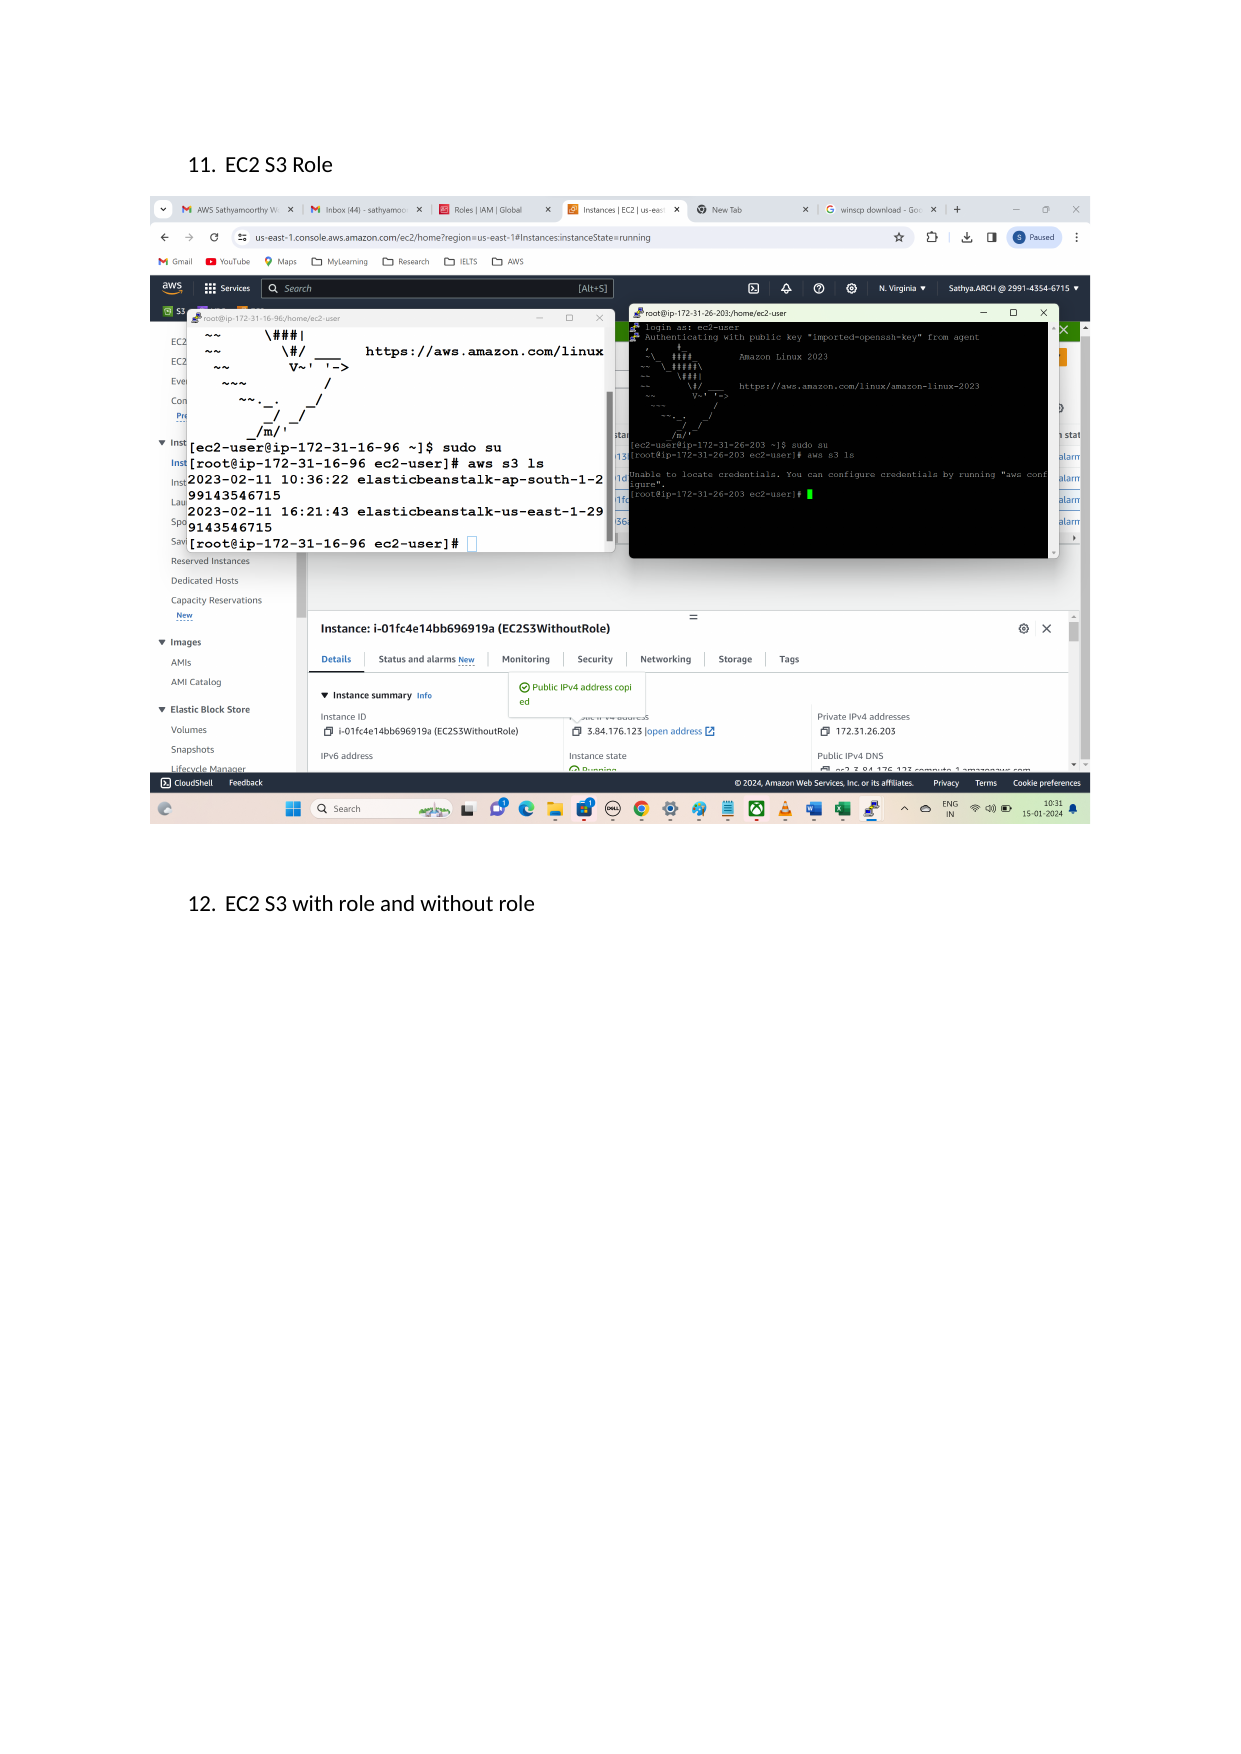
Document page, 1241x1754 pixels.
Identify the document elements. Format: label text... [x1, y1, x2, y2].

list EC2 S3 with role and without role [187, 889, 1090, 917]
picture [150, 196, 1091, 824]
list EC2 S3 Role [187, 150, 1090, 178]
